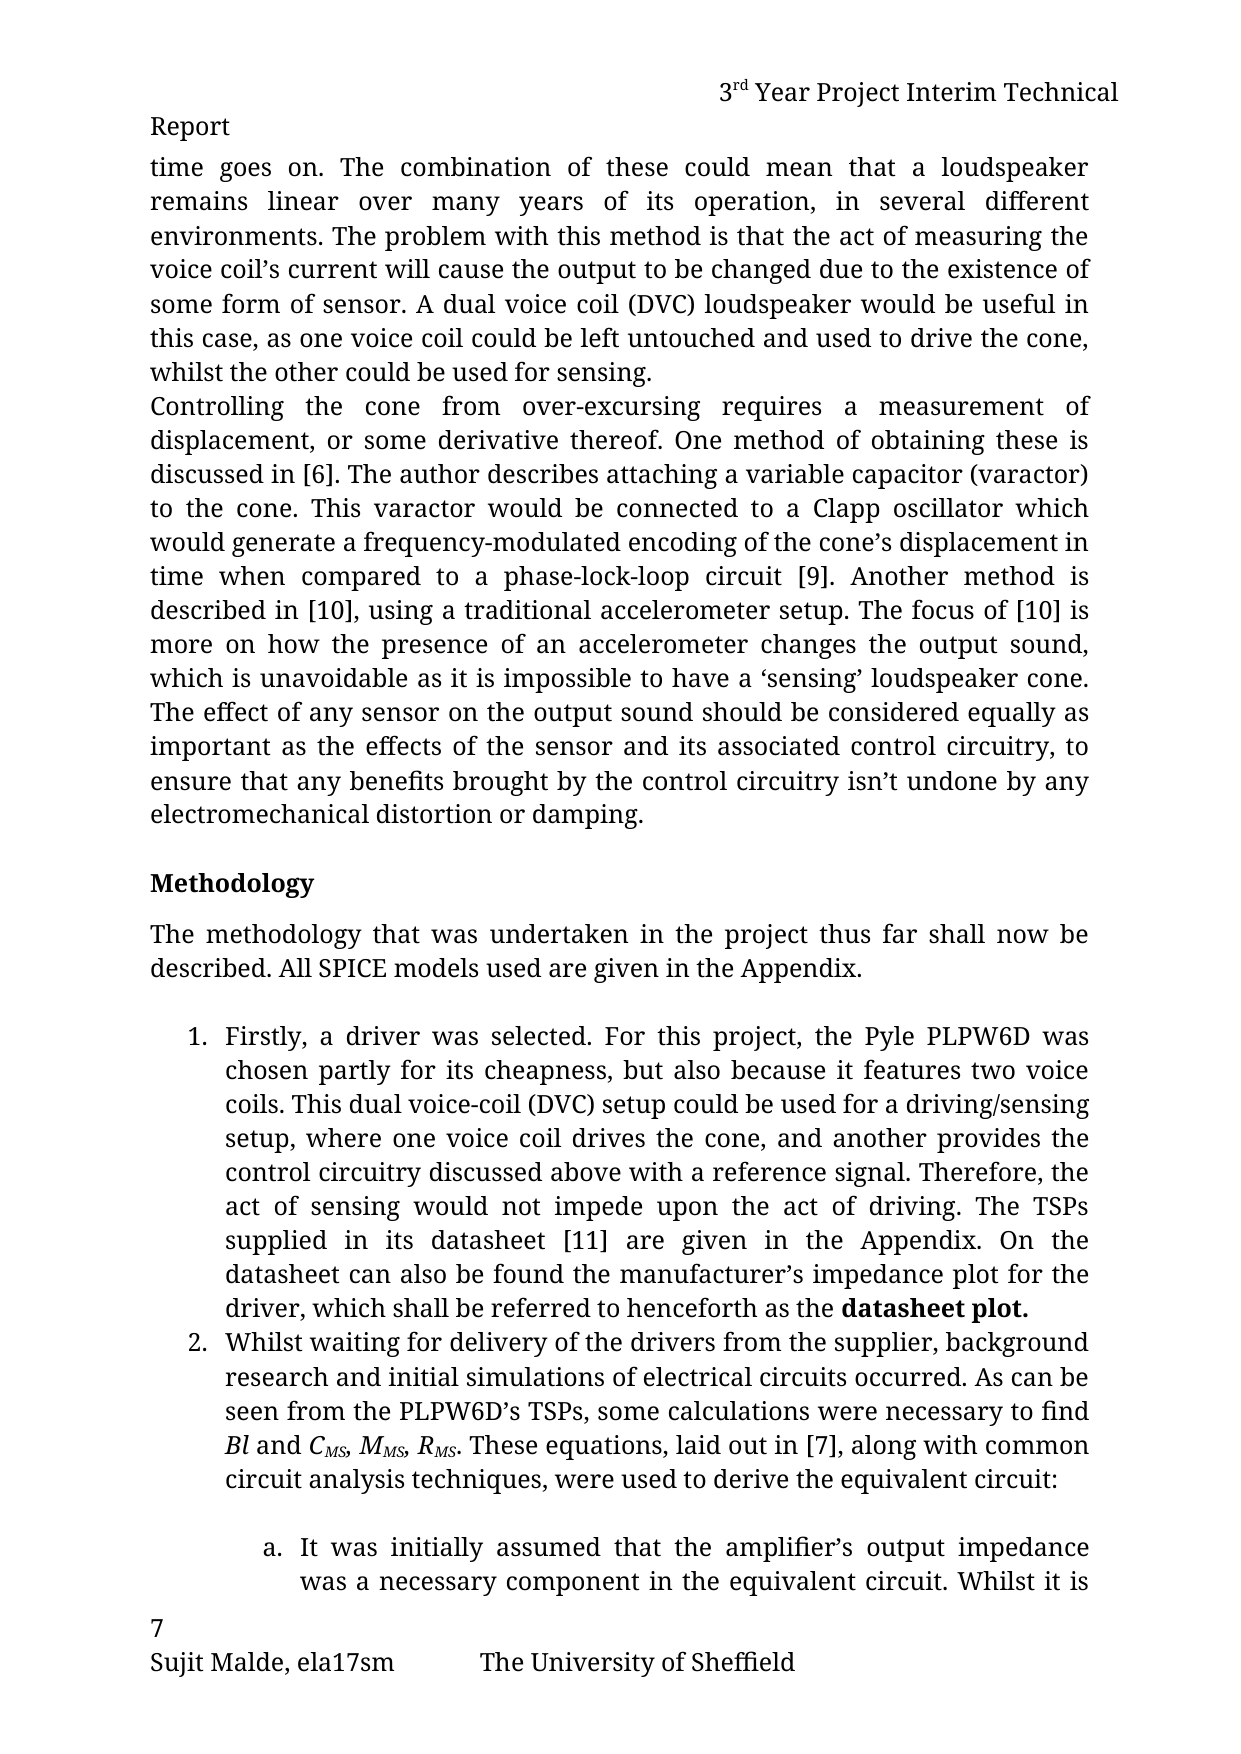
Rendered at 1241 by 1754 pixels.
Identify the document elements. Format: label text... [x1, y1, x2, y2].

text Controlling the cone from over-excursing requires a measurement of displacement, or some derivative thereof. One method of obtaining these is discussed in [6]. The author describes attaching a variable capacitor (varactor) to the cone. This varactor would be connected to a Clapp oscillator which would generate a frequency-modulated encoding of the cone’s displacement in time when compared to a phase-lock-loop circuit [9]. Another method is described in [10], using a traditional accelerometer setup. The focus of [10] is more on how the presence of an accelerometer changes the output sound, which is unavoidable as it is impossible to have a ‘sensing’ loudspeaker cone. The effect of any sensor on the output sound should be considered equally as important as the effects of the sensor and its associated control circuitry, to ensure that any benefits brought by the control circuitry isn’t undone by any electromechanical distortion or damping. [150, 388, 1090, 831]
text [150, 150, 1090, 388]
list Whilst waiting for delivery of the drivers from the supplier, background research and initial simulations of electrical circuits occurred. As can be seen from the PLPW6D’s TSPs, some calculations were necessary to find Bl and CMS, MMS, RMS. These equations, laid out in [7], along with common circuit analysis techniques, were used to derive the equivalent circuit: [187, 1325, 1090, 1495]
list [262, 1529, 1090, 1598]
list Firstly, a driver was selected. For this project, the Pyle PLPW6D was chosen partly for its cheapness, but also because it features two voice coils. This dual voice-coil (DVC) setup could be used for a driving/sensing setup, where one voice coil drives the cone, and another provides the control circuitry discussed above with a reference signal. Therefore, the act of sensing would not impede upon the act of driving. The TSPs supplied in its datasheet [11] are given in the Appendix. On the datasheet can also be found the manufacturer’s impedance plot for the driver, which shall be referred to henceforth as the datasheet plot. [187, 1018, 1090, 1325]
text The methodology that was undertaken in the project thus far shall now be described. All SPICE models used are given in the Appendix. [150, 916, 1090, 984]
text Methodology [150, 865, 1090, 899]
